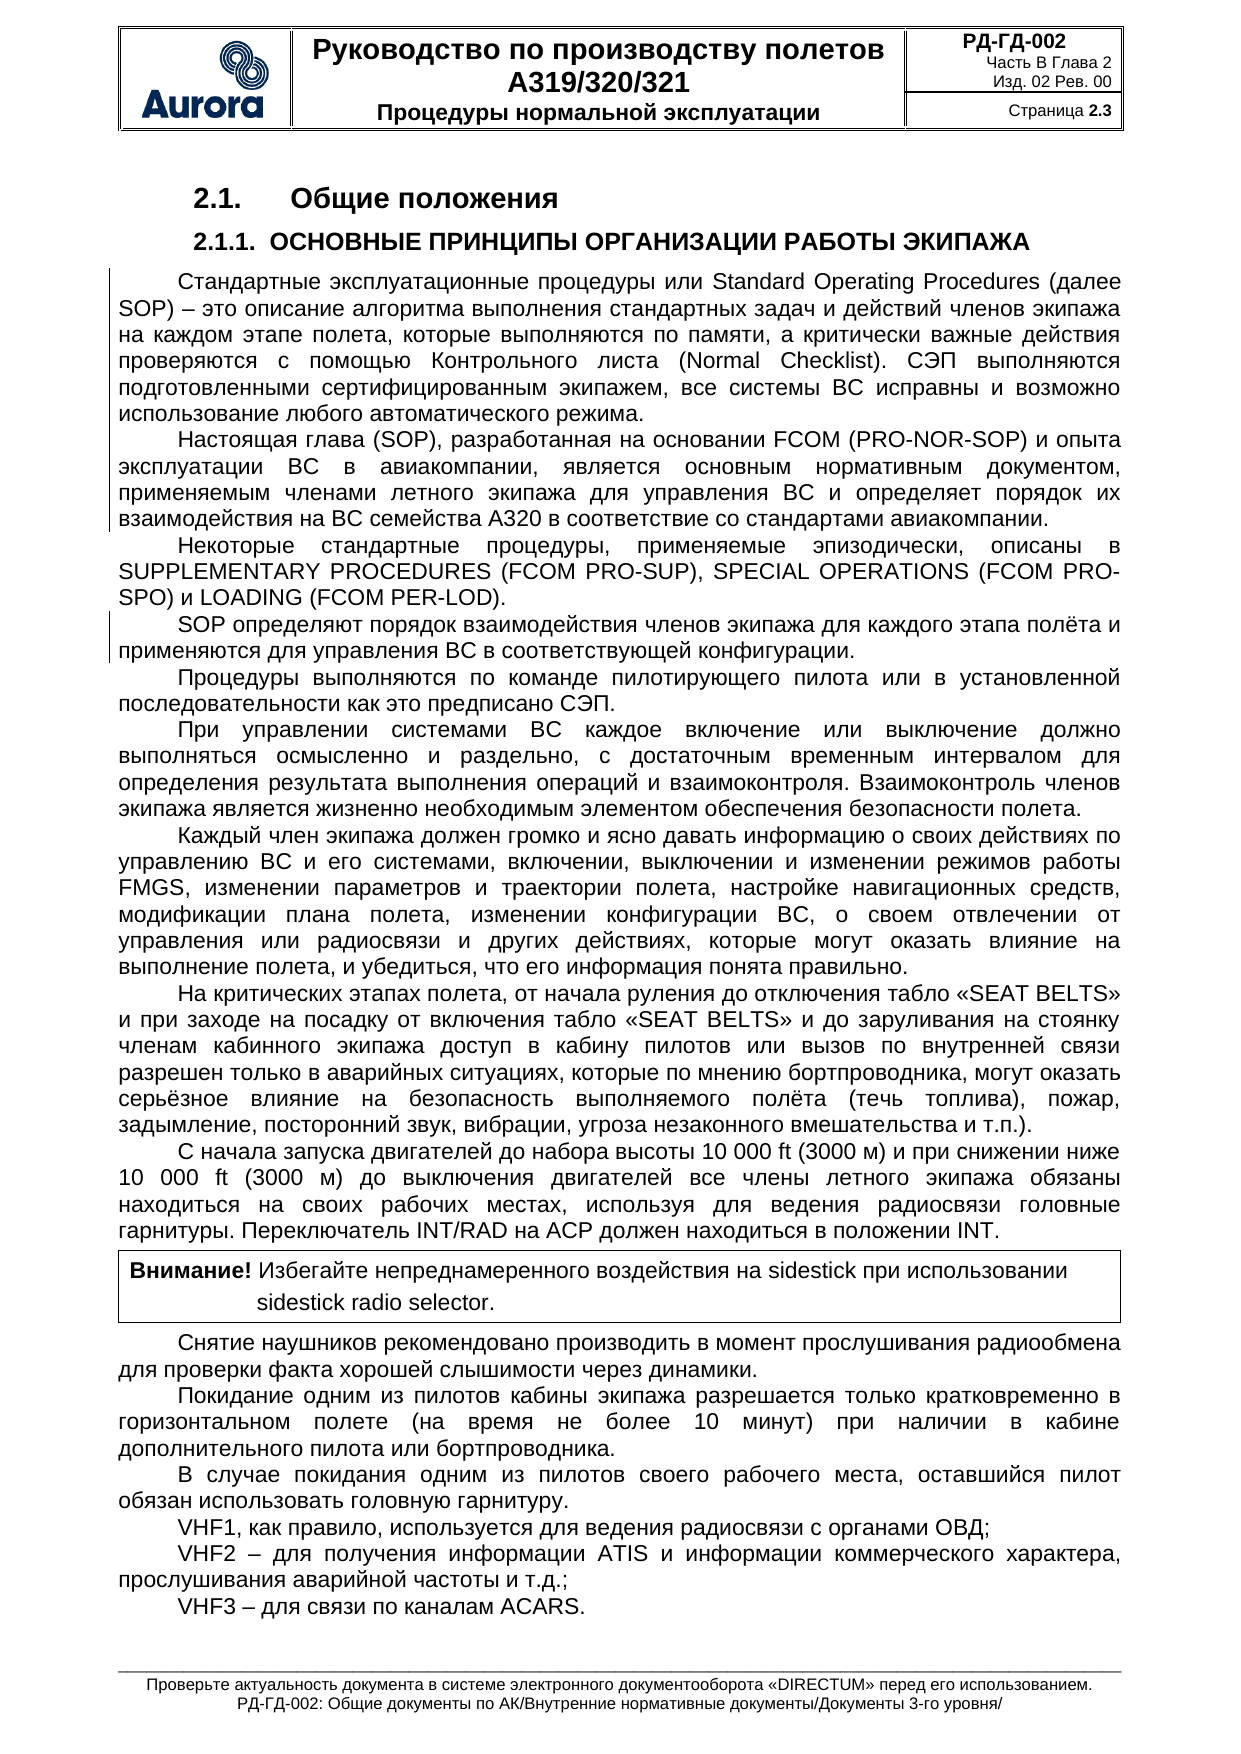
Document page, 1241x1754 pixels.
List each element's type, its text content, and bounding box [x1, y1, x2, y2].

text Каждый член экипажа должен громко и ясно давать информацию о своих действиях по управлению ВС и его системами, включении, выключении и изменении режимов работы FMGS, изменении параметров и траектории полета, настройке навигационных средств, модификации плана полета, изменении конфигурации ВС, о своем отвлечении от управления или радиосвязи и других действиях, которые могут оказать влияние на выполнение полета, и убедиться, что его информация понята правильно. [118, 822, 1121, 980]
text Стандартные эксплуатационные процедуры или Standard Operating Procedures (далее SOP) – это описание алгоритма выполнения стандартных задач и действий членов экипажа на каждом этапе полета, которые выполняются по памяти, а критически важные действия проверяются с помощью Контрольного листа (Normal Checklist). СЭП выполняются подготовленными сертифицированным экипажем, все системы ВС исправны и возможно использование любого автоматического режима. [110, 268, 1121, 426]
text С начала запуска двигателей до набора высоты 10 000 ft (3000 м) и при снижении ниже 10 000 ft (3000 м) до выключения двигателей все члены летного экипажа обязаны находиться на своих рабочих местах, используя для ведения радиосвязи головные гарнитуры. Переключатель INT/RAD на ACP должен находиться в положении INT. [118, 1138, 1121, 1243]
text На критических этапах полета, от начала руления до отключения табло «SEAT BELTS» и при заходе на посадку от включения табло «SEAT BELTS» и до заруливания на стоянку членам кабинного экипажа доступ в кабину пилотов или вызов по внутренней связи разрешен только в аварийных ситуациях, которые по мнению бортпроводника, могут оказать серьёзное влияние на безопасность выполняемого полёта (течь топлива), пожар, задымление, посторонний звук, вибрации, угроза незаконного вмешательства и т.п.). [118, 980, 1121, 1138]
text Покидание одним из пилотов кабины экипажа разрешается только кратковременно в горизонтальном полете (на время не более 10 минут) при наличии в кабине дополнительного пилота или бортпроводника. [118, 1382, 1121, 1461]
text Некоторые стандартные процедуры, применяемые эпизодически, описаны в SUPPLEMENTARY PROCEDURES (FCOM PRO-SUP), SPECIAL OPERATIONS (FCOM PRO-SPO) и LOADING (FCOM PER-LOD). [118, 532, 1121, 611]
text В случае покидания одним из пилотов своего рабочего места, оставшийся пилот обязан использовать головную гарнитуру. [118, 1461, 1121, 1514]
subtitle 2.1. Общие положения [118, 181, 1121, 214]
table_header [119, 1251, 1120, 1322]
text При управлении системами ВС каждое включение или выключение должно выполняться осмысленно и раздельно, с достаточным временным интервалом для определения результата выполнения операций и взаимоконтроля. Взаимоконтроль членов экипажа является жизненно необходимым элементом обеспечения безопасности полета. [118, 716, 1121, 822]
picture [141, 39, 270, 118]
text Настоящая глава (SOP), разработанная на основании FCOM (PRO-NOR-SOP) и опыта эксплуатации ВС в авиакомпании, является основным нормативным документом, применяемым членами летного экипажа для управления ВС и определяет порядок их взаимодействия на ВС семейства А320 в соответствие со стандартами авиакомпании. [110, 426, 1121, 532]
text VHF1, как правило, используется для ведения радиосвязи с органами ОВД; [118, 1514, 1121, 1540]
subtitle 2.1.1. ОСНОВНЫЕ ПРИНЦИПЫ ОРГАНИЗАЦИИ РАБОТЫ ЭКИПАЖА [118, 227, 1121, 256]
text VHF3 – для связи по каналам ACARS. [118, 1593, 1121, 1619]
text VHF2 – для получения информации ATIS и информации коммерческого характера, прослушивания аварийной частоты и т.д.; [118, 1540, 1121, 1593]
text Снятие наушников рекомендовано производить в момент прослушивания радиообмена для проверки факта хорошей слышимости через динамики. [118, 1329, 1121, 1382]
text Процедуры выполняются по команде пилотирующего пилота или в установленной последовательности как это предписано СЭП. [118, 663, 1121, 716]
text SOP определяют порядок взаимодействия членов экипажа для каждого этапа полёта и применяются для управления ВС в соответствующей конфигурации. [110, 611, 1121, 663]
